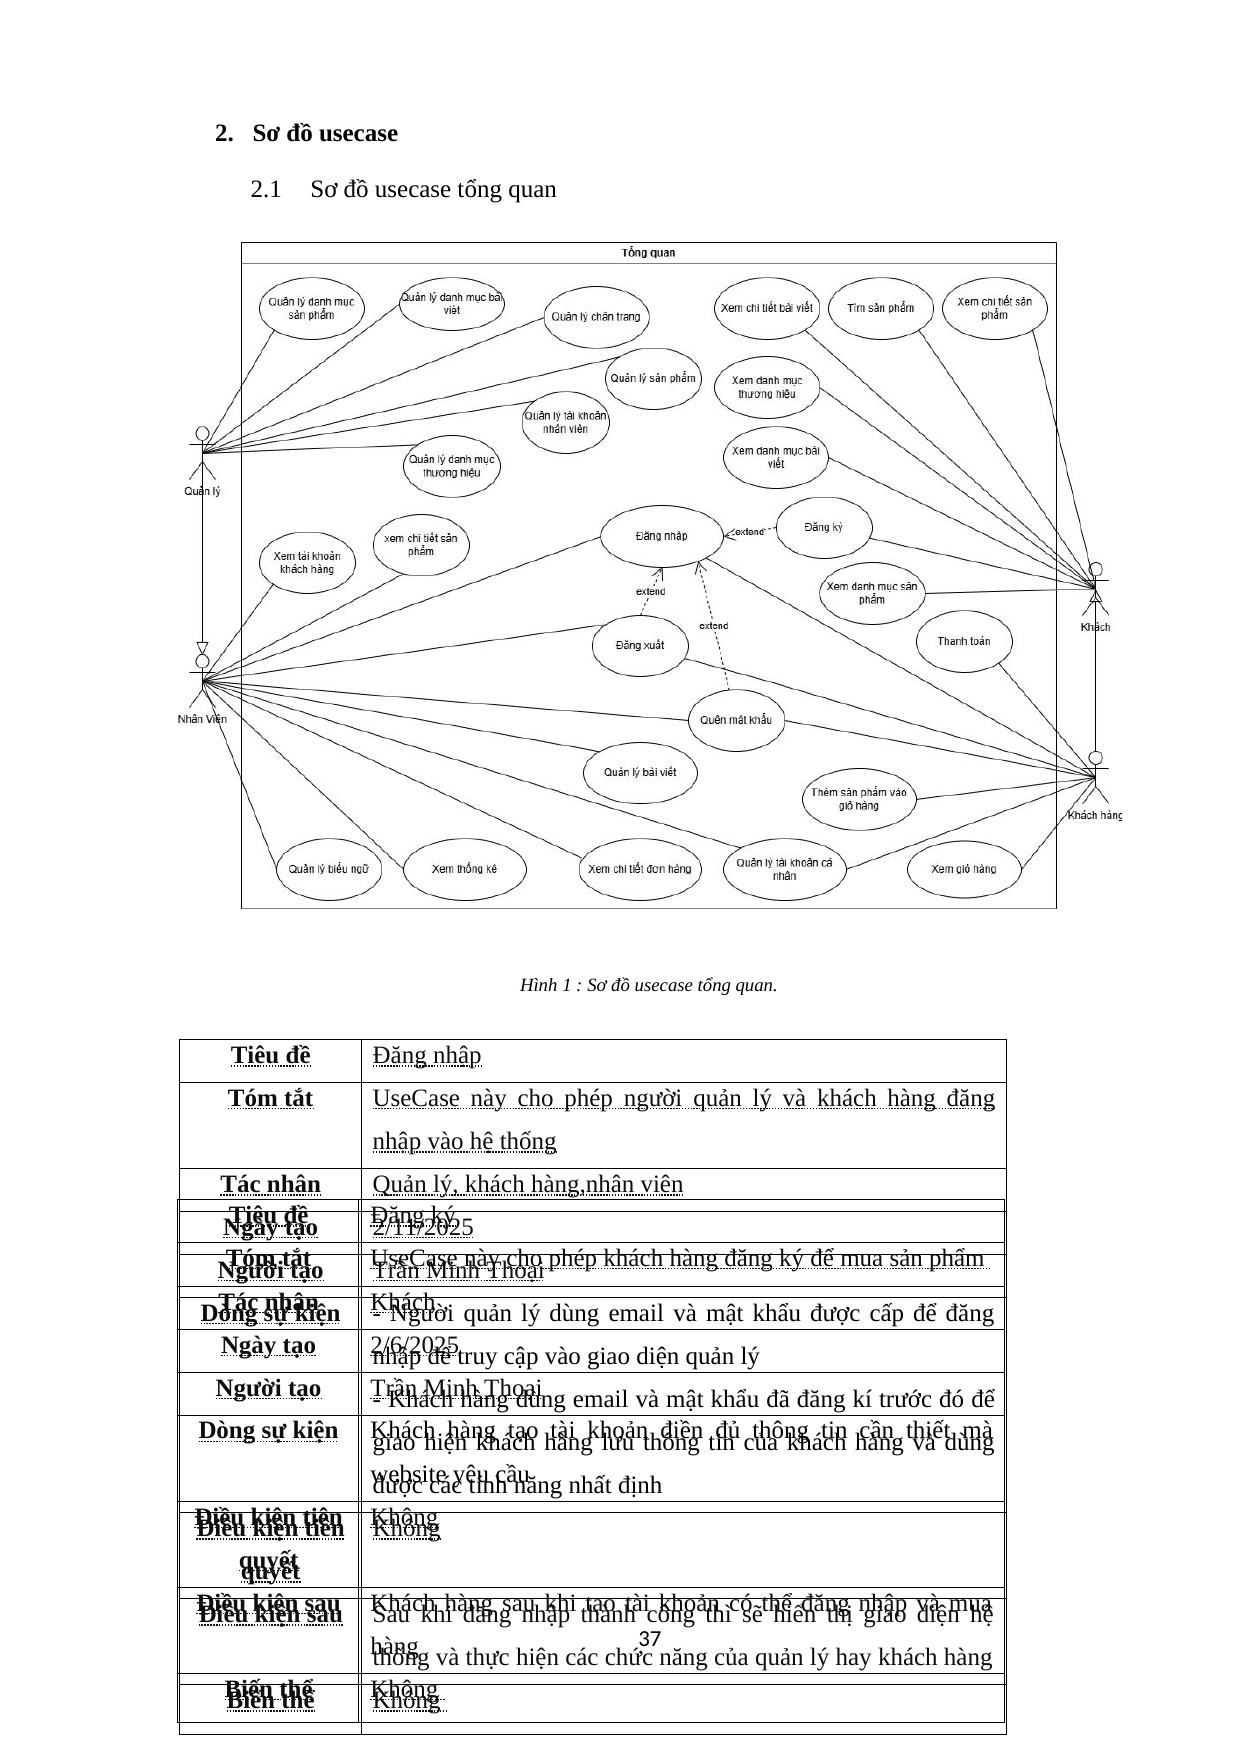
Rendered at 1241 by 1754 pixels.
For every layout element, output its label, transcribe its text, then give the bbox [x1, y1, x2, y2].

table_cell Tóm tắt [180, 1083, 361, 1168]
table_cell Ngày tạo [178, 1330, 358, 1372]
table_cell Không [362, 1685, 1006, 1734]
table_cell Khách hàng tạo tài khoản điền đủ thông tin cần thiết mà website yêu cầu [359, 1416, 1004, 1501]
table_cell Điều kiện sau [178, 1588, 358, 1673]
table_cell Quản lý, khách hàng,nhân viên [362, 1169, 1006, 1211]
text Hình 1 : Sơ đồ usecase tổng quan. [177, 974, 1122, 995]
table_cell Không [359, 1502, 1004, 1587]
table_cell Trần Minh Thoại [359, 1373, 1004, 1414]
table_header Tiêu đề [178, 1200, 358, 1242]
table_cell Khách hàng sau khi tạo tài khoản có thể đăng nhập và mua hàng [359, 1588, 1004, 1673]
table_cell Tác nhân [178, 1287, 358, 1329]
table_cell Điều kiện tiên quyết [178, 1502, 358, 1587]
table_cell Tác nhân [180, 1169, 361, 1199]
subtitle Sơ đồ usecase tổng quan [250, 174, 1122, 203]
picture [177, 242, 1123, 909]
table_header Tiêu đề [180, 1040, 361, 1082]
table_header Đăng ký [359, 1200, 1004, 1242]
table_cell Dòng sự kiện [178, 1416, 358, 1501]
table_cell Khách [359, 1287, 1004, 1329]
table_cell 2/6/2025 [359, 1330, 1004, 1372]
subtitle Sơ đồ usecase [215, 118, 1122, 147]
table_cell Không [359, 1674, 1004, 1722]
table_cell Người tạo [178, 1373, 358, 1414]
table_cell Tóm tắt [178, 1243, 358, 1286]
table_cell UseCase này cho phép người quản lý và khách hàng đăng nhập vào hệ thống [362, 1083, 1006, 1168]
table_header Đăng nhập [362, 1040, 1006, 1082]
table_cell UseCase này cho phép khách hàng đăng ký để mua sản phẩm [359, 1243, 1004, 1286]
table_cell Biến thể [178, 1674, 358, 1722]
